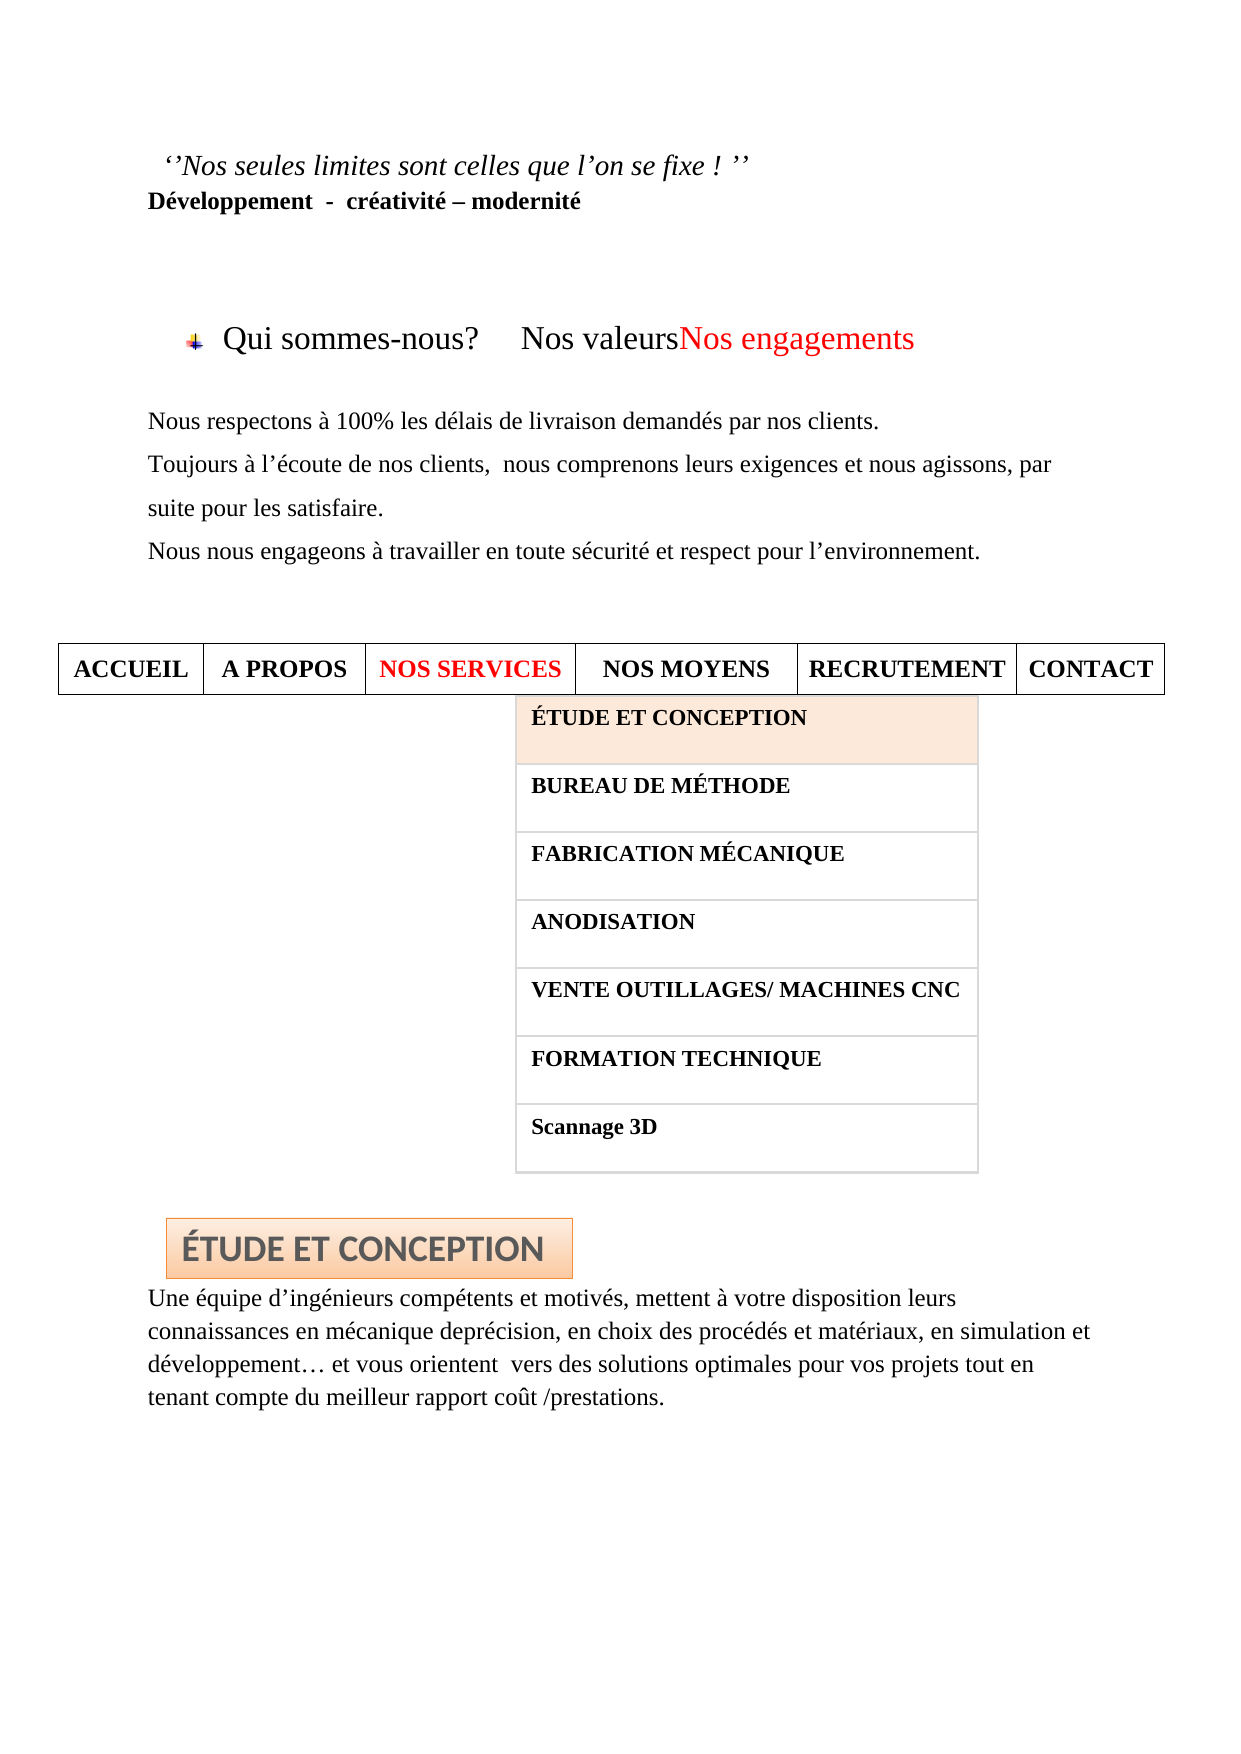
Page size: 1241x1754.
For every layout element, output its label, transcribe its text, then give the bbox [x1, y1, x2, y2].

text Une équipe d’ingénieurs compétents et motivés, mettent à votre disposition leurs connaissances en mécanique deprécision, en choix des procédés et matériaux, en simulation et développement… et vous orientent vers des solutions optimales pour vos projets tout en tenant compte du meilleur rapport coût /prestations. [148, 1283, 1093, 1411]
list Nous nous engageons à travailler en toute sécurité et respect pour l’environnement. [148, 536, 1093, 564]
table_header CONTACT [1017, 644, 1164, 693]
table_header NOS MOYENS [576, 644, 797, 693]
table_cell FABRICATION MÉCANIQUE [517, 833, 977, 899]
list Nous respectons à 100% les délais de livraison demandés par nos clients. [148, 406, 1093, 435]
table_cell VENTE OUTILLAGES/ MACHINES CNC [517, 969, 977, 1035]
table_header ACCUEIL [59, 644, 203, 693]
text Développement - créativité – modernité [148, 186, 1093, 215]
table_cell Scannage 3D [517, 1105, 977, 1171]
table_cell BUREAU DE MÉTHODE [517, 765, 977, 831]
picture [186, 332, 203, 350]
table_header RECRUTEMENT [798, 644, 1016, 693]
list Qui sommes-nous? Nos valeursNos engagements [185, 318, 1093, 357]
table_header ÉTUDE ET CONCEPTION [517, 697, 977, 763]
table_cell FORMATION TECHNIQUE [517, 1037, 977, 1103]
table_cell ANODISATION [517, 901, 977, 967]
list Toujours à l’écoute de nos clients, nous comprenons leurs exigences et nous agissons, par suite pour les satisfaire. [148, 449, 1093, 521]
table_header A PROPOS [204, 644, 365, 693]
table_header NOS SERVICES [366, 644, 575, 693]
text ‘’Nos seules limites sont celles que l’on se fixe ! ’’ [148, 148, 1093, 181]
